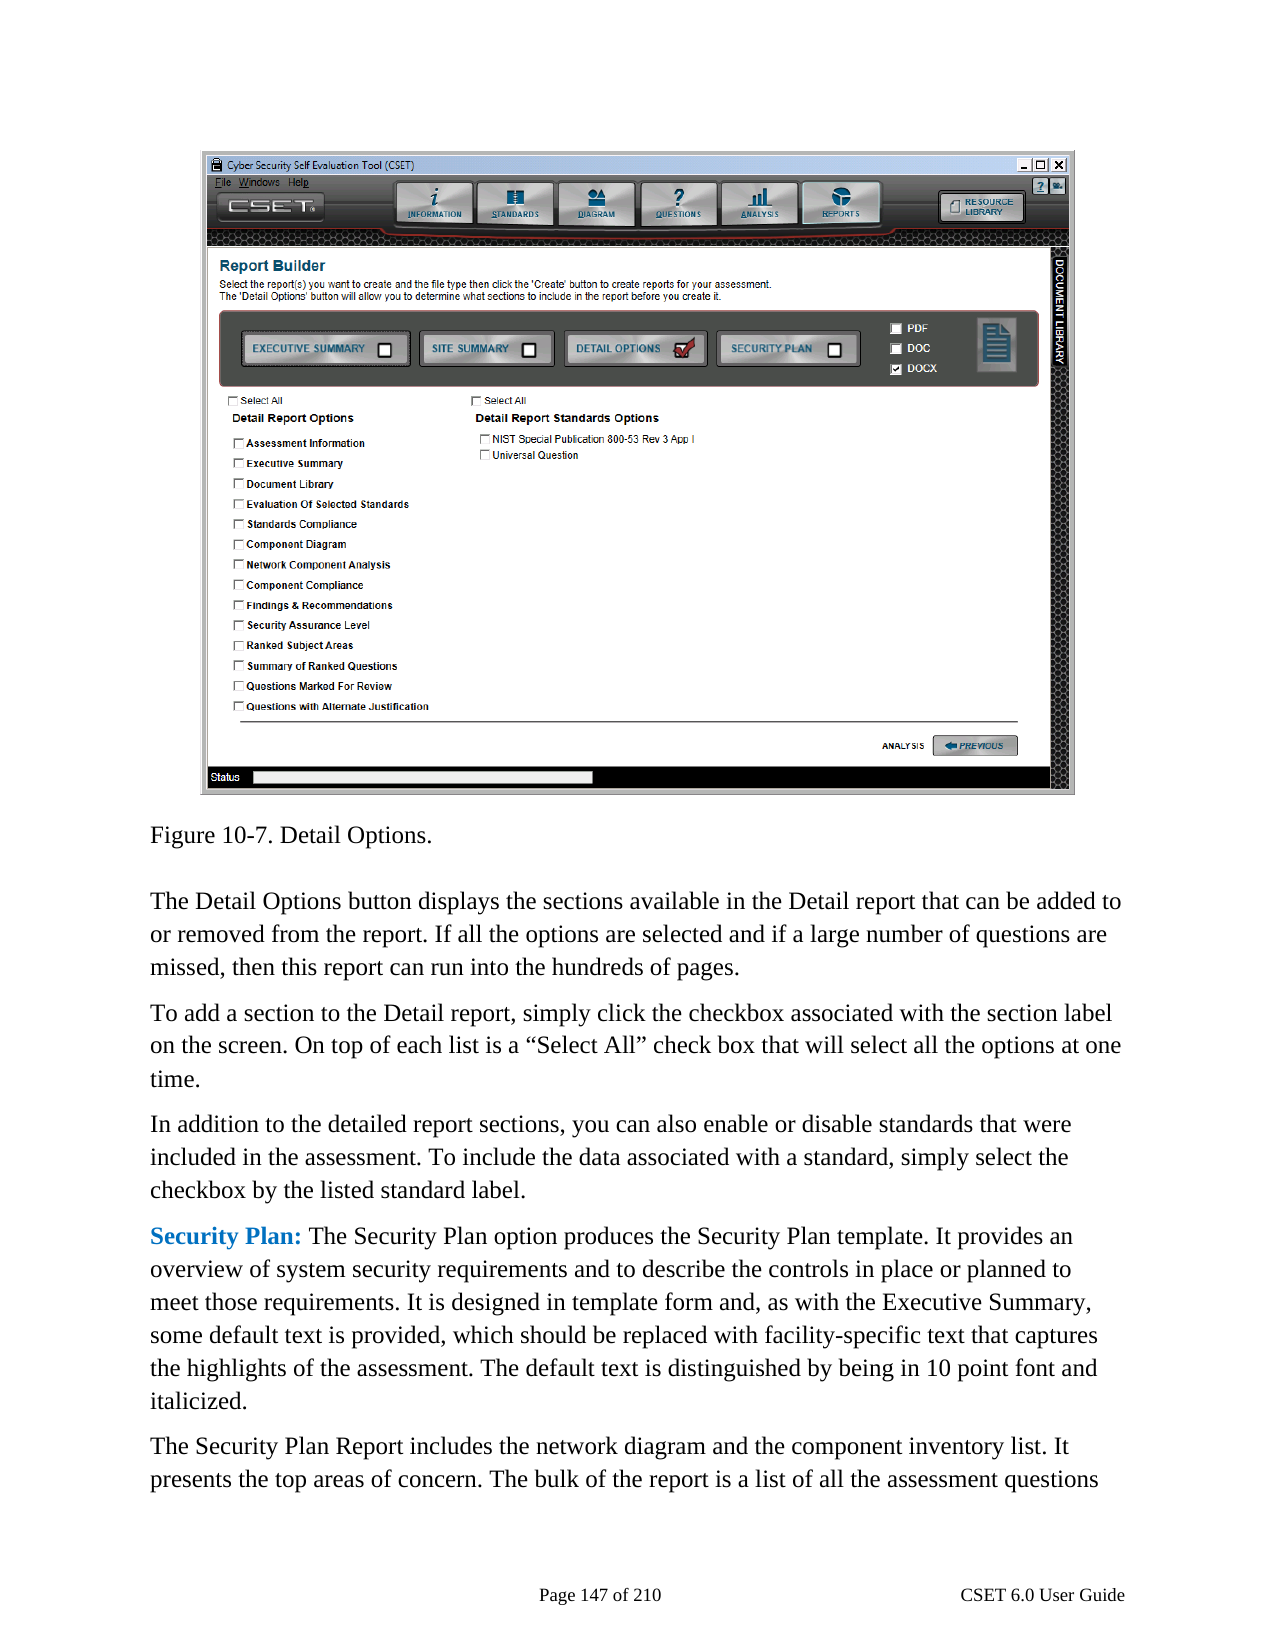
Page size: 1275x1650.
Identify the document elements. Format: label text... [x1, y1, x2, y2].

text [150, 1431, 1125, 1493]
text Figure 10-7. Detail Options. [150, 820, 1125, 848]
text In addition to the detailed report sections, you can also enable or disable standards that were included in the assessment. To include the data associated with a standard, simply select the checkbox by the listed standard label. [150, 1109, 1125, 1204]
text Security Plan: The Security Plan option produces the Security Plan template. It provides an overview of system security requirements and to describe the controls in place or planned to meet those requirements. It is designed in template form and, as with the Executive Summary, some default text is provided, which should be replaced with facility-specific text that captures the highlights of the assessment. The default text is distinguished by being in 10 point font and italicized. [150, 1221, 1125, 1414]
text To add a section to the Detail report, simply click the checkbox associated with the section label on the screen. On top of each list is a “Select All” check box that will select all the options at one time. [150, 998, 1125, 1092]
picture [200, 150, 1075, 795]
text The Detail Options button displays the sections available in the Detail report that can be added to or removed from the report. If all the options are selected and if a large number of questions are missed, then this report can run into the hundreds of pages. [150, 886, 1125, 981]
